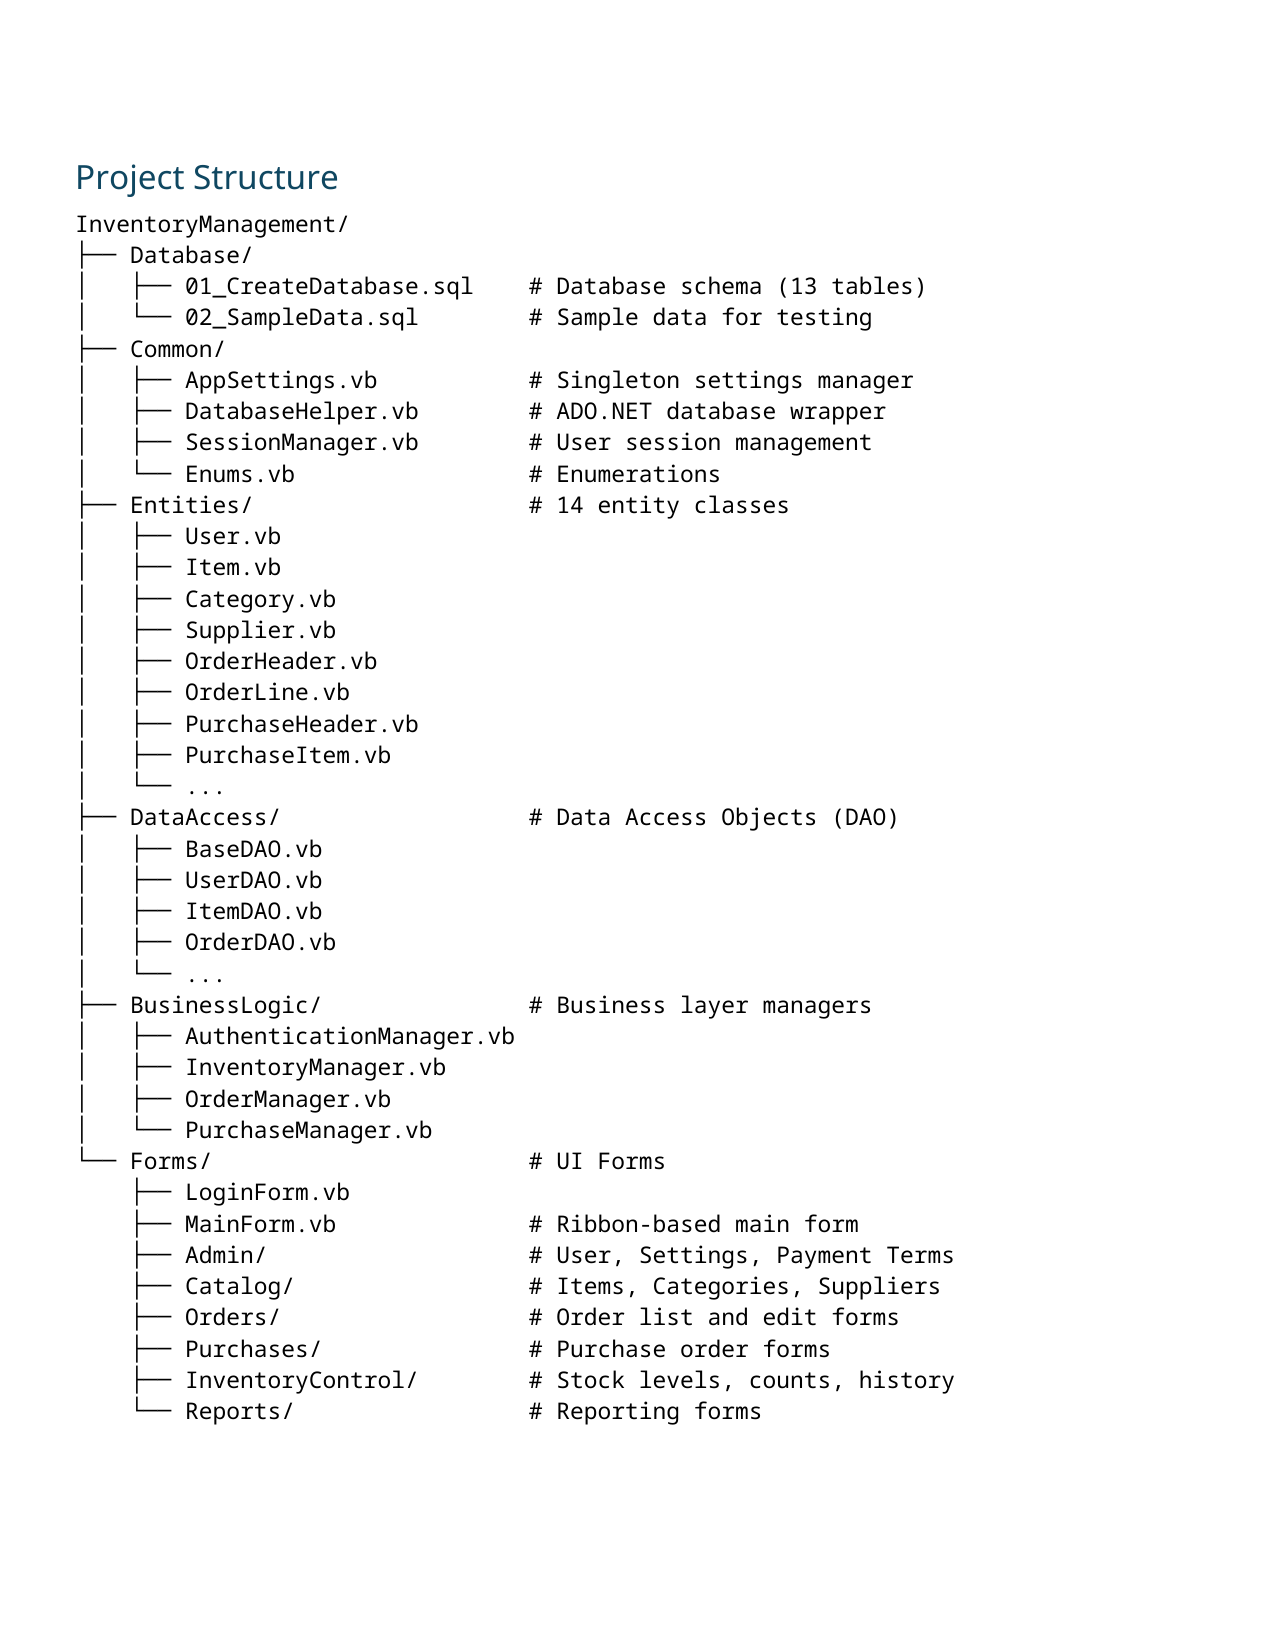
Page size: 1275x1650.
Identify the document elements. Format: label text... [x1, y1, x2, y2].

subtitle Project Structure [75, 154, 1200, 199]
text InventoryManagement/ ├── Database/ │ ├── 01_CreateDatabase.sql # Database schema (13 tables) │ └── 02_SampleData.sql # Sample data for testing ├── Common/ │ ├── AppSettings.vb # Singleton settings manager │ ├── DatabaseHelper.vb # ADO.NET database wrapper │ ├── SessionManager.vb # User session management │ └── Enums.vb # Enumerations ├── Entities/ # 14 entity classes │ ├── User.vb │ ├── Item.vb │ ├── Category.vb │ ├── Supplier.vb │ ├── OrderHeader.vb │ ├── OrderLine.vb │ ├── PurchaseHeader.vb │ ├── PurchaseItem.vb │ └── ... ├── DataAccess/ # Data Access Objects (DAO) │ ├── BaseDAO.vb │ ├── UserDAO.vb │ ├── ItemDAO.vb │ ├── OrderDAO.vb │ └── ... ├── BusinessLogic/ # Business layer managers │ ├── AuthenticationManager.vb │ ├── InventoryManager.vb │ ├── OrderManager.vb │ └── PurchaseManager.vb └── Forms/ # UI Forms ├── LoginForm.vb ├── MainForm.vb # Ribbon-based main form ├── Admin/ # User, Settings, Payment Terms ├── Catalog/ # Items, Categories, Suppliers ├── Orders/ # Order list and edit forms ├── Purchases/ # Purchase order forms ├── InventoryControl/ # Stock levels, counts, history └── Reports/ # Reporting forms [75, 207, 1200, 1426]
